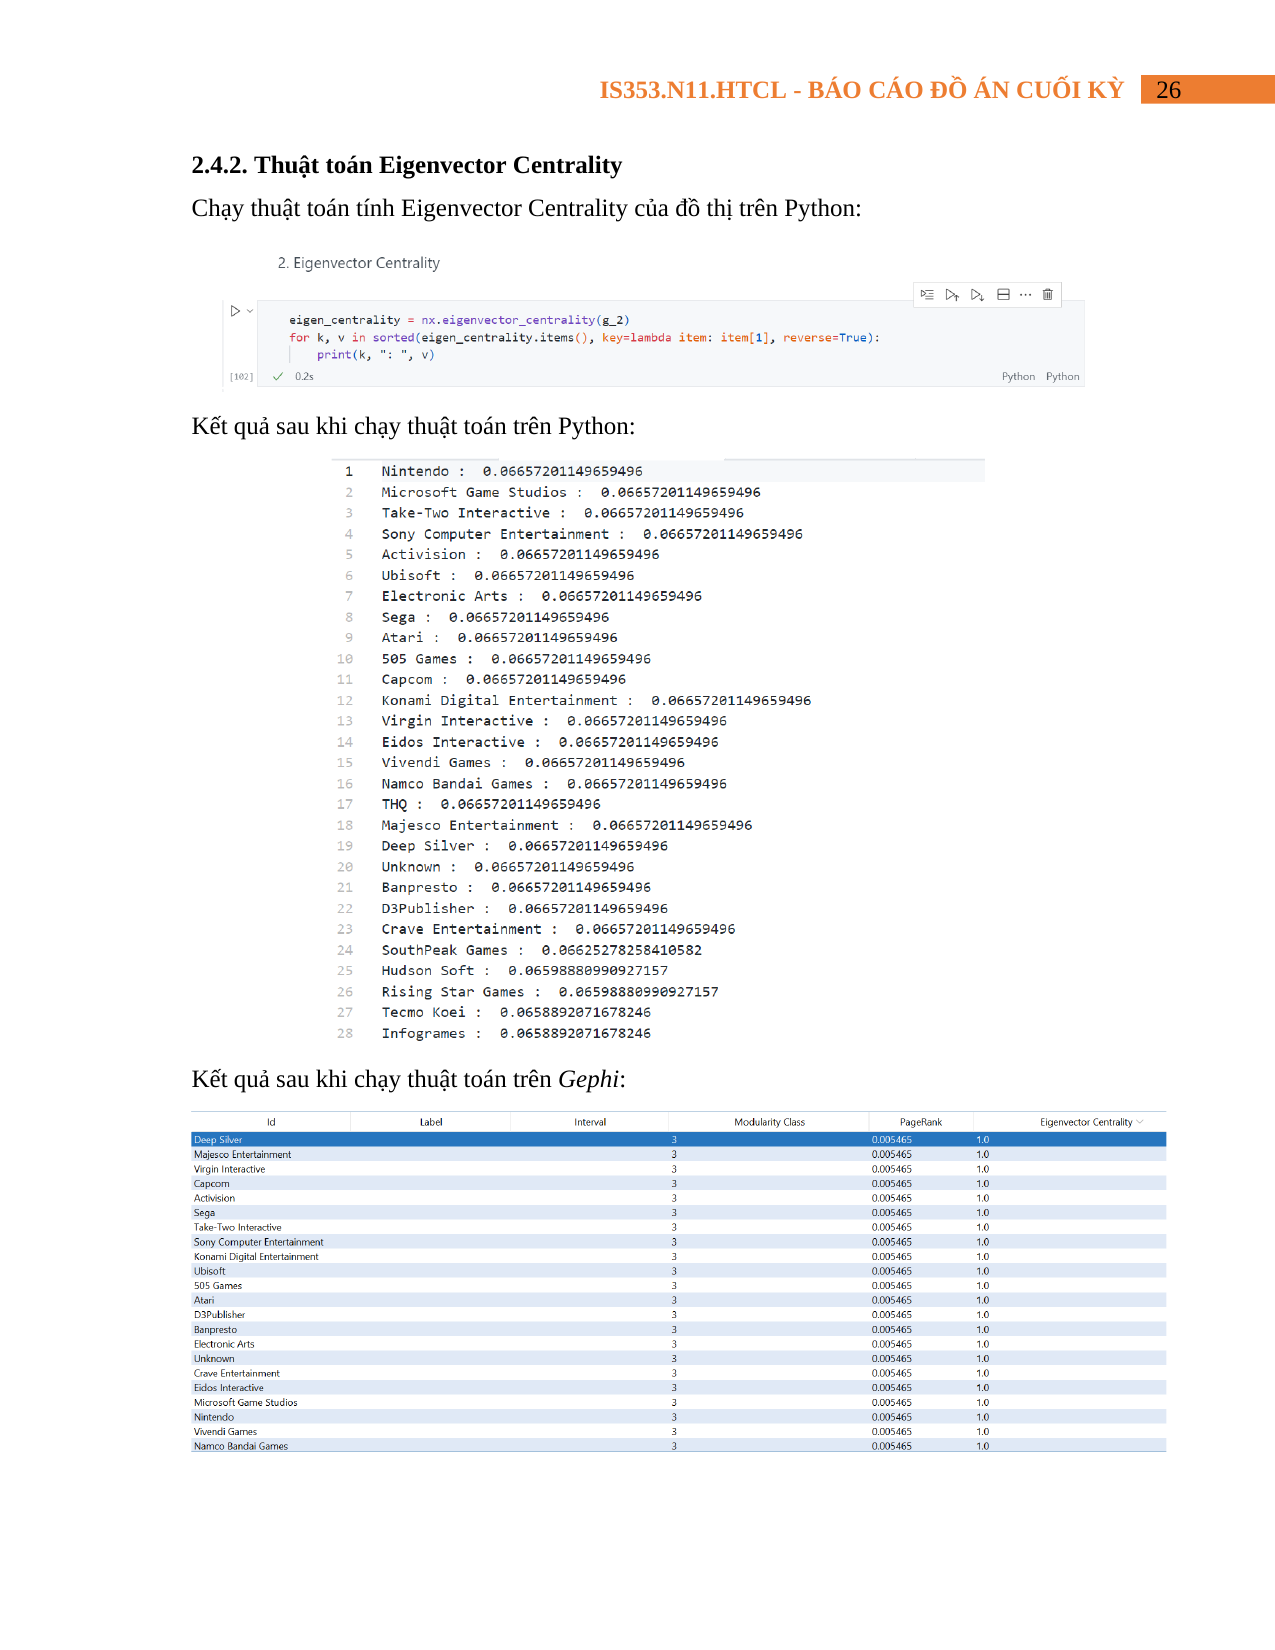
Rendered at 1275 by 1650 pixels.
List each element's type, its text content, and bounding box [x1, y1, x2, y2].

picture [191, 1111, 1167, 1452]
text Kết quả sau khi chạy thuật toán trên Python: [191, 411, 1125, 440]
text Kết quả sau khi chạy thuật toán trên Gephi: [191, 1064, 1125, 1092]
picture [331, 458, 985, 1045]
text Chạy thuật toán tính Eigenvector Centrality của đồ thị trên Python: [191, 193, 1125, 222]
subtitle Thuật toán Eigenvector Centrality [191, 150, 1125, 179]
picture [222, 240, 1094, 392]
